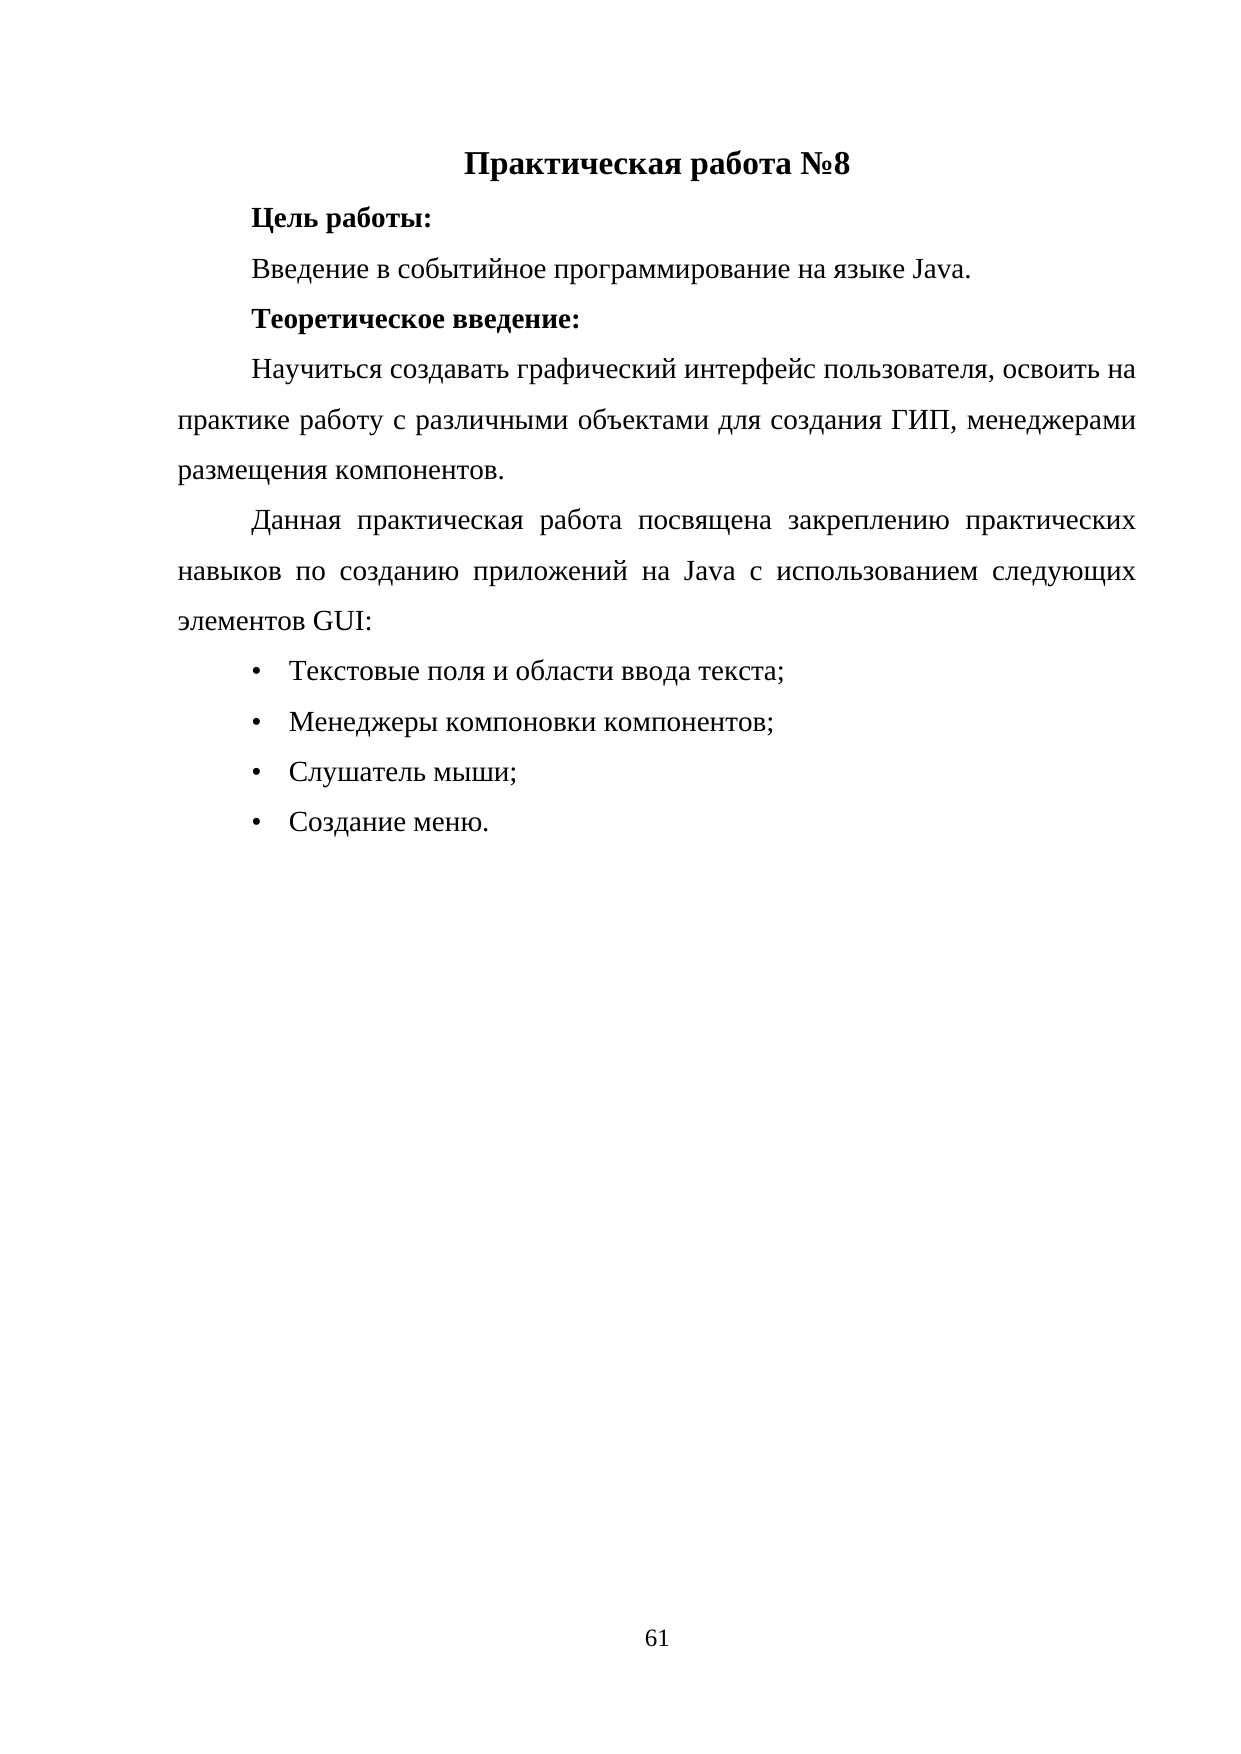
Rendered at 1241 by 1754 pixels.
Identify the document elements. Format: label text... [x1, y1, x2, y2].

list Текстовые поля и области ввода текста; [251, 653, 1137, 687]
text Цель работы: [177, 201, 1137, 234]
subtitle Практическая работа №8 [177, 143, 1137, 181]
list Слушатель мыши; [251, 754, 1137, 788]
text Данная практическая работа посвящена закреплению практических навыков по созданию приложений на Java c использованием следующих элементов GUI: [177, 502, 1137, 637]
list Создание меню. [251, 804, 1137, 838]
text Теоретическое введение: [177, 301, 1137, 335]
text Введение в событийное программирование на языке Java. [177, 251, 1137, 284]
text Научиться создавать графический интерфейс пользователя, освоить на практике работу с различными объектами для создания ГИП, менеджерами размещения компонентов. [177, 352, 1137, 486]
list Менеджеры компоновки компонентов; [251, 704, 1137, 737]
